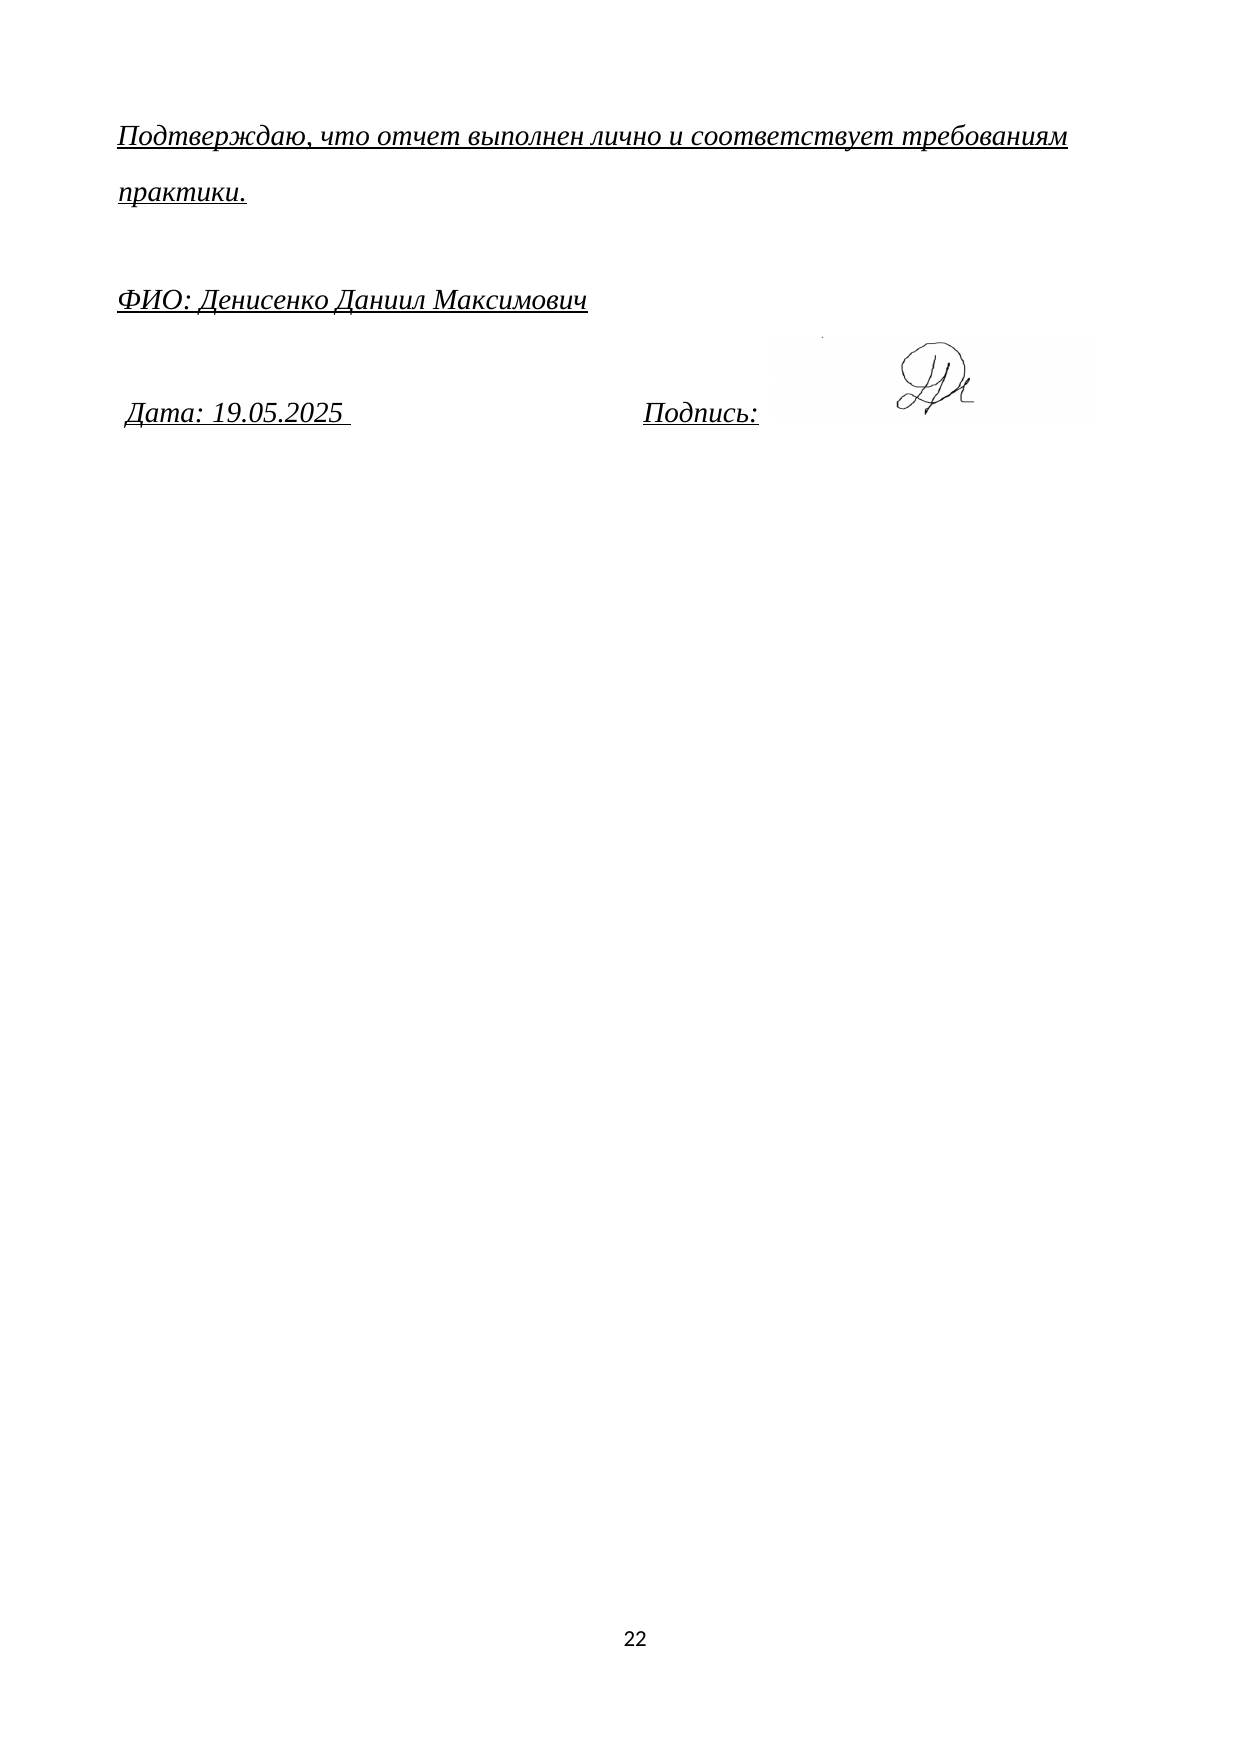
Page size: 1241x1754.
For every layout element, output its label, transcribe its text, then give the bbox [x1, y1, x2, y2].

text ФИО: Денисенко Даниил Максимович [117, 282, 1113, 315]
text Подтверждаю, что отчет выполнен лично и соответствует требованиям практики. [117, 118, 1113, 207]
picture [773, 334, 1097, 422]
